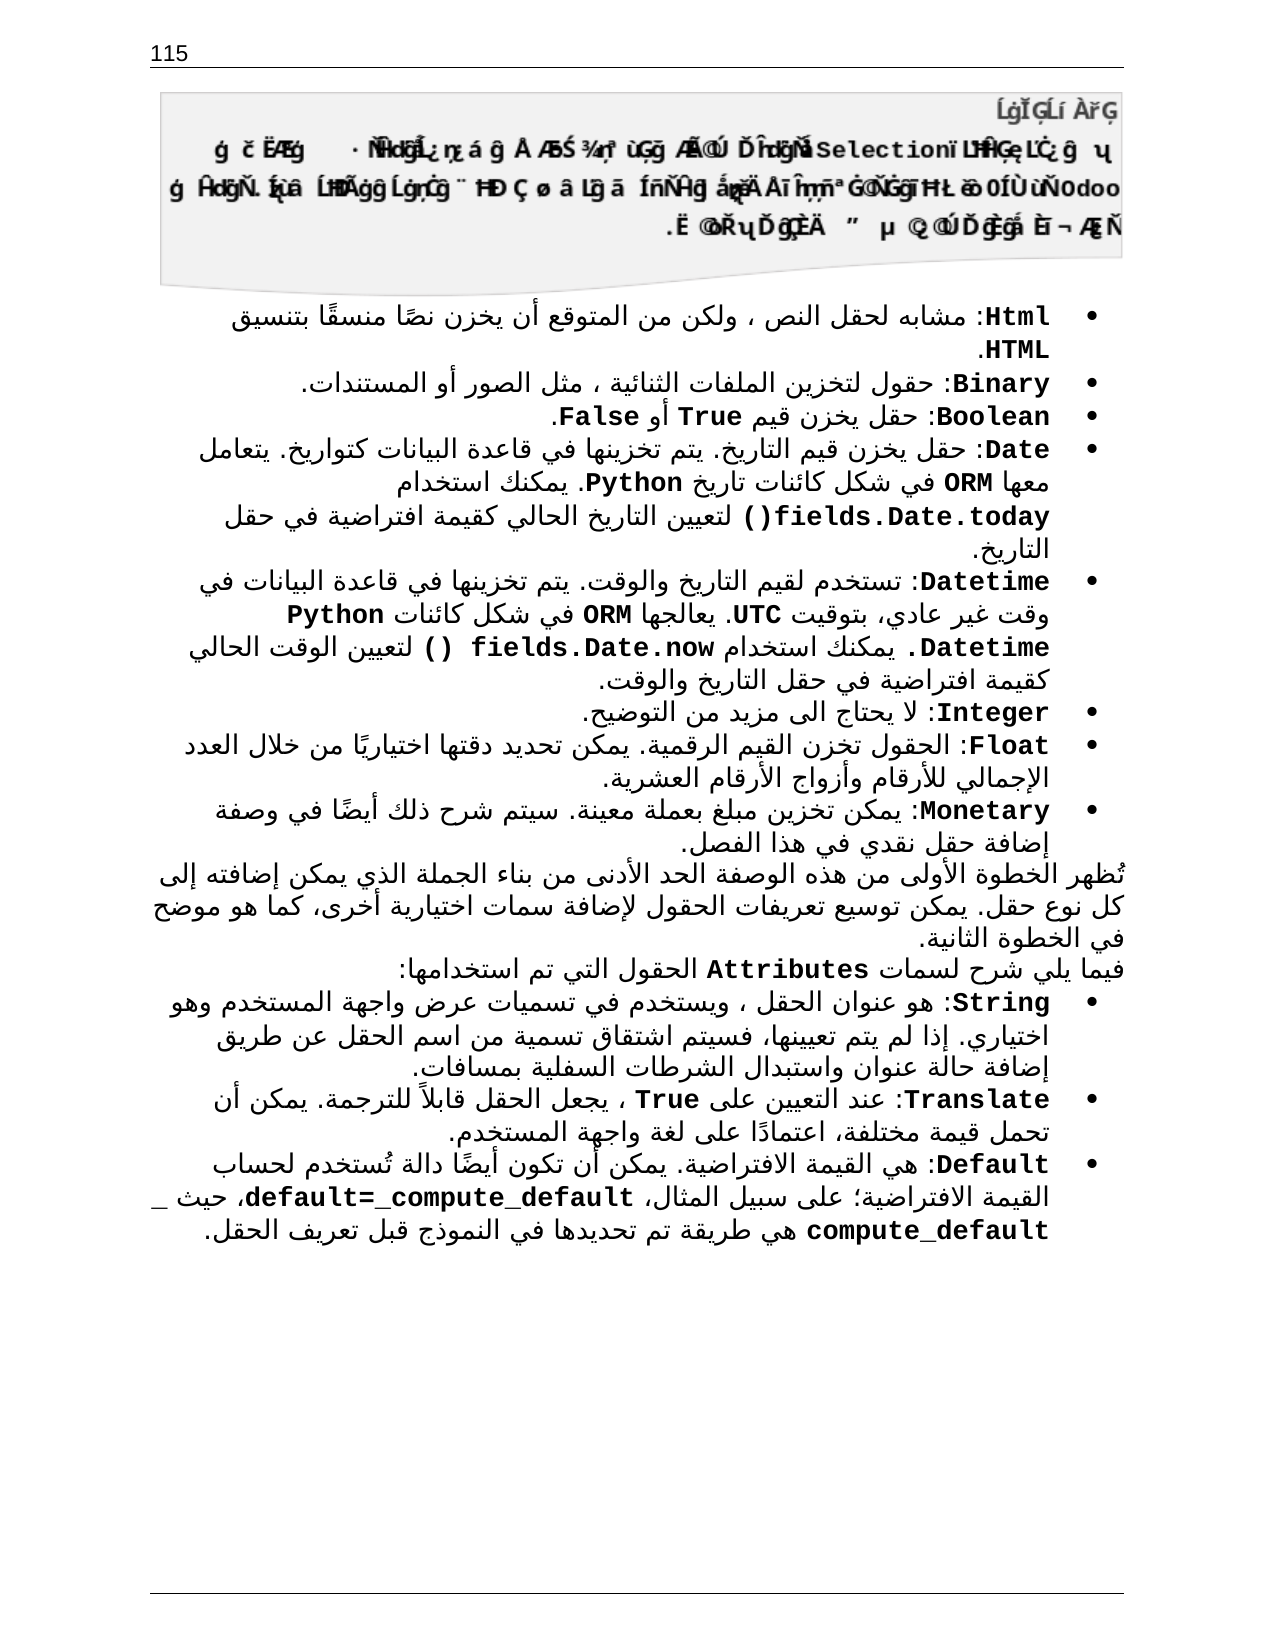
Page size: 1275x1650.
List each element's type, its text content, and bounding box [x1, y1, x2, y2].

list Datetime: تستخدم لقيم التاريخ والوقت. يتم تخزينها في قاعدة البيانات في وقت غير عادي، بتوقيت UTC. يعالجها ORM في شكل كائنات Python Datetime. يمكنك استخدام fields.Date.now () لتعيين الوقت الحالي كقيمة افتراضية في حقل التاريخ والوقت. [150, 565, 1087, 696]
list Html: مشابه لحقل النص ، ولكن من المتوقع أن يخزن نصًا منسقًا بتنسيق HTML. [150, 301, 1087, 367]
list Binary: حقول لتخزين الملفات الثنائية ، مثل الصور أو المستندات. [150, 367, 1087, 400]
list Monetary: يمكن تخزين مبلغ بعملة معينة. سيتم شرح ذلك أيضًا في وصفة إضافة حقل نقدي في هذا الفصل. [150, 794, 1087, 859]
list Integer: لا يحتاج الى مزيد من التوضيح. [150, 696, 1087, 729]
text فيما يلي شرح لسمات Attributes الحقول التي تم استخدامها: [150, 953, 1125, 987]
list Default: هي القيمة الافتراضية. يمكن أن تكون أيضًا دالة تُستخدم لحساب القيمة الافتراضية؛ على سبيل المثال، default=_compute_default، حيث _compute_default هي طريقة تم تحديدها في النموذج قبل تعريف الحقل. [150, 1148, 1087, 1248]
list Translate: عند التعيين على True ، يجعل الحقل قابلاً للترجمة. يمكن أن تحمل قيمة مختلفة، اعتمادًا على لغة واجهة المستخدم. [150, 1083, 1087, 1148]
list Date: حقل يخزن قيم التاريخ. يتم تخزينها في قاعدة البيانات كتواريخ. يتعامل معها ORM في شكل كائنات تاريخ Python. يمكنك استخدام fields.Date.today() لتعيين التاريخ الحالي كقيمة افتراضية في حقل التاريخ. [150, 433, 1087, 565]
list Boolean: حقل يخزن قيم True أو False. [150, 400, 1087, 433]
list Float: الحقول تخزن القيم الرقمية. يمكن تحديد دقتها اختياريًا من خلال العدد الإجمالي للأرقام وأزواج الأرقام العشرية. [150, 729, 1087, 794]
text تُظهر الخطوة الأولى من هذه الوصفة الحد الأدنى من بناء الجملة الذي يمكن إضافته إلى كل نوع حقل. يمكن توسيع تعريفات الحقول لإضافة سمات اختيارية أخرى، كما هو موضح في الخطوة الثانية. [150, 859, 1125, 953]
list String: هو عنوان الحقل ، ويستخدم في تسميات عرض واجهة المستخدم وهو اختياري. إذا لم يتم تعيينها، فسيتم اشتقاق تسمية من اسم الحقل عن طريق إضافة حالة عنوان واستبدال الشرطات السفلية بمسافات. [150, 987, 1087, 1083]
